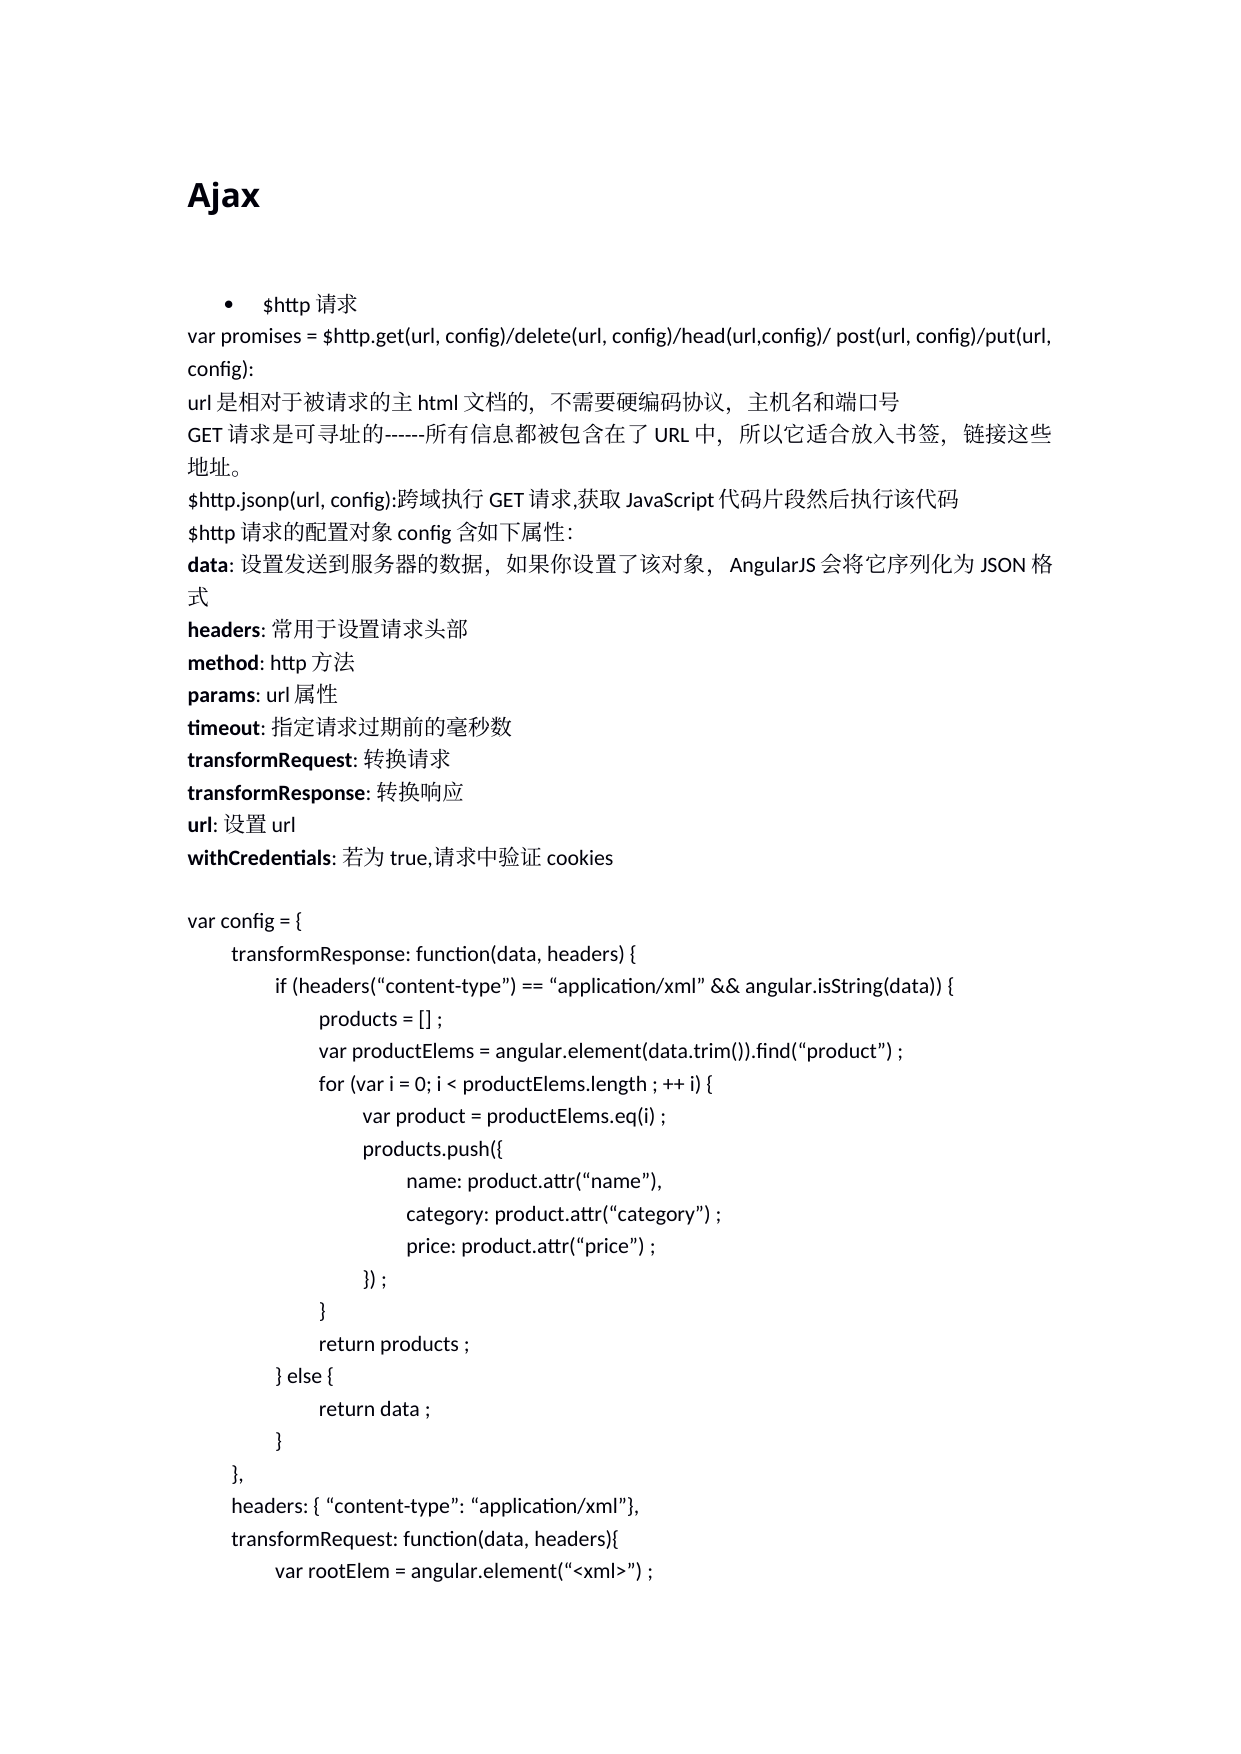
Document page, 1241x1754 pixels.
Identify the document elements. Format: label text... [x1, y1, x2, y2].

text products = [] ; [187, 1002, 1053, 1035]
text }) ; [319, 1262, 1053, 1295]
text method: http方法 [187, 645, 1053, 677]
text $http.jsonp(url, config):跨域执行GET请求,获取JavaScript代码片段然后执行该代码 [187, 482, 1053, 515]
text url是相对于被请求的主html文档的，不需要硬编码协议，主机名和端口号 [187, 385, 1053, 417]
text if (headers(“content-type”) == “application/xml” && angular.isString(data)) { [187, 970, 1053, 1002]
text params: url属性 [187, 677, 1053, 710]
text }, [187, 1457, 1053, 1490]
text for (var i = 0; i < productElems.length ; ++ i) { [187, 1067, 1053, 1100]
text return data ; [231, 1392, 1053, 1425]
text headers: { “content-type”: “application/xml”}, [187, 1490, 1053, 1522]
text category: product.attr(“category”) ; [187, 1197, 1053, 1230]
text var productElems = angular.element(data.trim()).find(“product”) ; [187, 1035, 1053, 1067]
text price: product.attr(“price”) ; [187, 1230, 1053, 1262]
text } [275, 1295, 1053, 1327]
text var promises = $http.get(url, config)/delete(url, config)/head(url,config)/ post(url, config)/put(url, config): [187, 320, 1053, 385]
text transformResponse: function(data, headers) { [187, 937, 1053, 970]
text transformRequest: 转换请求 [187, 742, 1053, 775]
text transformResponse: 转换响应 [187, 775, 1053, 807]
text headers: 常用于设置请求头部 [187, 612, 1053, 645]
text } else { [231, 1360, 1053, 1392]
text GET请求是可寻址的------所有信息都被包含在了URL中，所以它适合放入书签，链接这些地址。 [187, 417, 1053, 482]
text } [275, 1425, 1053, 1457]
text return products ; [275, 1327, 1053, 1360]
list $http请求 [225, 287, 1053, 320]
subtitle Ajax [187, 162, 1053, 227]
text var config = { [187, 905, 1053, 937]
text transformRequest: function(data, headers){ [187, 1522, 1053, 1555]
text var product = productElems.eq(i) ; [187, 1100, 1053, 1132]
text $http请求的配置对象config含如下属性： [187, 515, 1053, 547]
text name: product.attr(“name”), [187, 1165, 1053, 1197]
text timeout: 指定请求过期前的毫秒数 [187, 710, 1053, 742]
text var rootElem = angular.element(“<xml>”) ; [187, 1555, 1053, 1587]
text withCredentials: 若为true,请求中验证cookies [187, 840, 1053, 872]
text url: 设置url [187, 807, 1053, 840]
text products.push({ [187, 1132, 1053, 1165]
text data: 设置发送到服务器的数据，如果你设置了该对象，AngularJS会将它序列化为JSON格式 [187, 547, 1053, 612]
